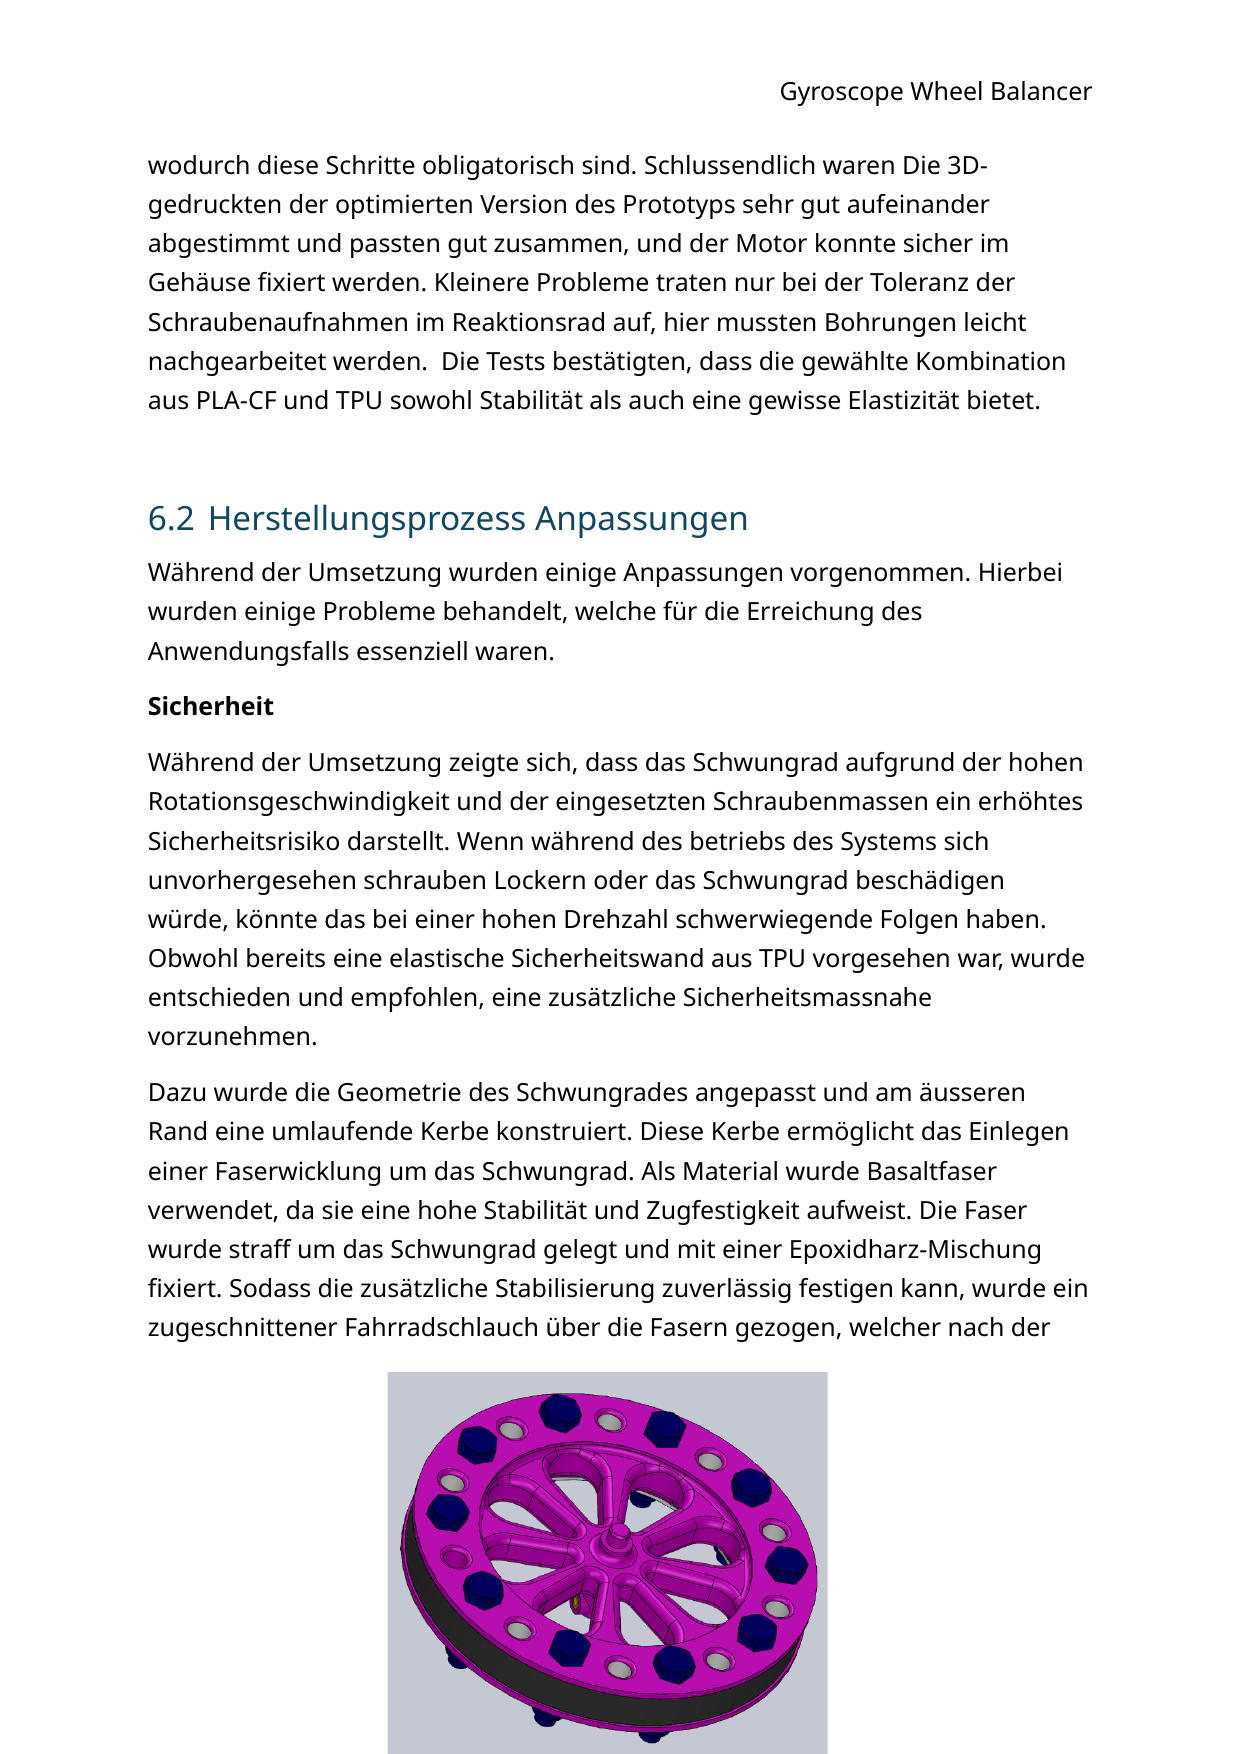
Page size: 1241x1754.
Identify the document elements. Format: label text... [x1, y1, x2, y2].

text Während der Umsetzung zeigte sich, dass das Schwungrad aufgrund der hohen Rotationsgeschwindigkeit und der eingesetzten Schraubenmassen ein erhöhtes Sicherheitsrisiko darstellt. Wenn während des betriebs des Systems sich unvorhergesehen schrauben Lockern oder das Schwungrad beschädigen würde, könnte das bei einer hohen Drehzahl schwerwiegende Folgen haben. Obwohl bereits eine elastische Sicherheitswand aus TPU vorgesehen war, wurde entschieden und empfohlen, eine zusätzliche Sicherheitsmassnahe vorzunehmen. [148, 745, 1093, 1053]
picture [387, 1372, 828, 1754]
text Während der Umsetzung wurden einige Anpassungen vorgenommen. Hierbei wurden einige Probleme behandelt, welche für die Erreichung des Anwendungsfalls essenziell waren. [148, 555, 1093, 667]
text Sicherheit [148, 689, 1093, 723]
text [148, 148, 1093, 417]
subtitle Herstellungsprozess Anpassungen [148, 494, 1093, 540]
